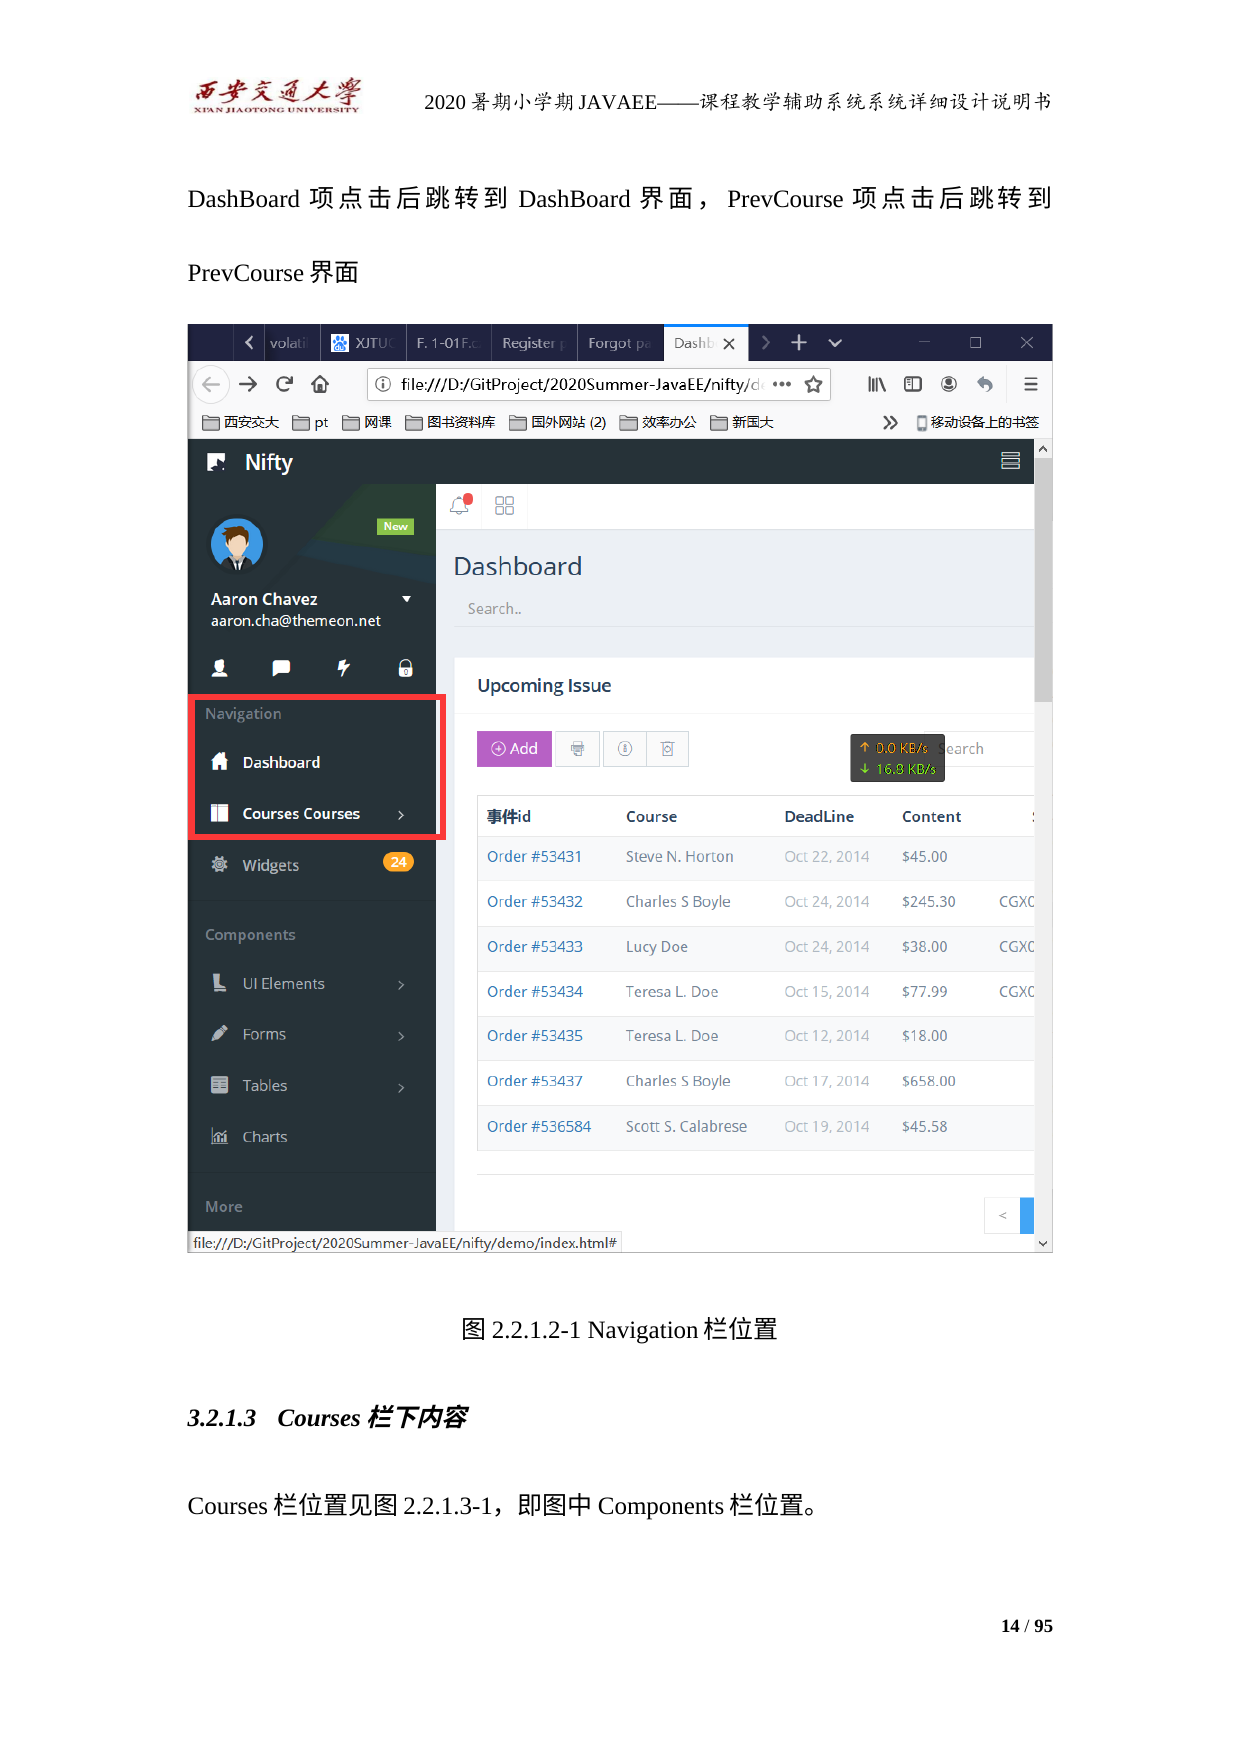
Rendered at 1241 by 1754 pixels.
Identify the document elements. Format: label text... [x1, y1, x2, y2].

subtitle Courses栏下内容 [187, 1382, 1053, 1450]
text 图2.2.1.2-1 Navigation栏位置 [187, 1294, 1053, 1362]
picture [189, 77, 364, 114]
picture [187, 324, 1053, 1253]
text DashBoard项点击后跳转到DashBoard界面，PrevCourse项点击后跳转到PrevCourse界面 [187, 163, 1053, 304]
text Courses栏位置见图2.2.1.3-1，即图中Components栏位置。 [187, 1469, 1053, 1537]
